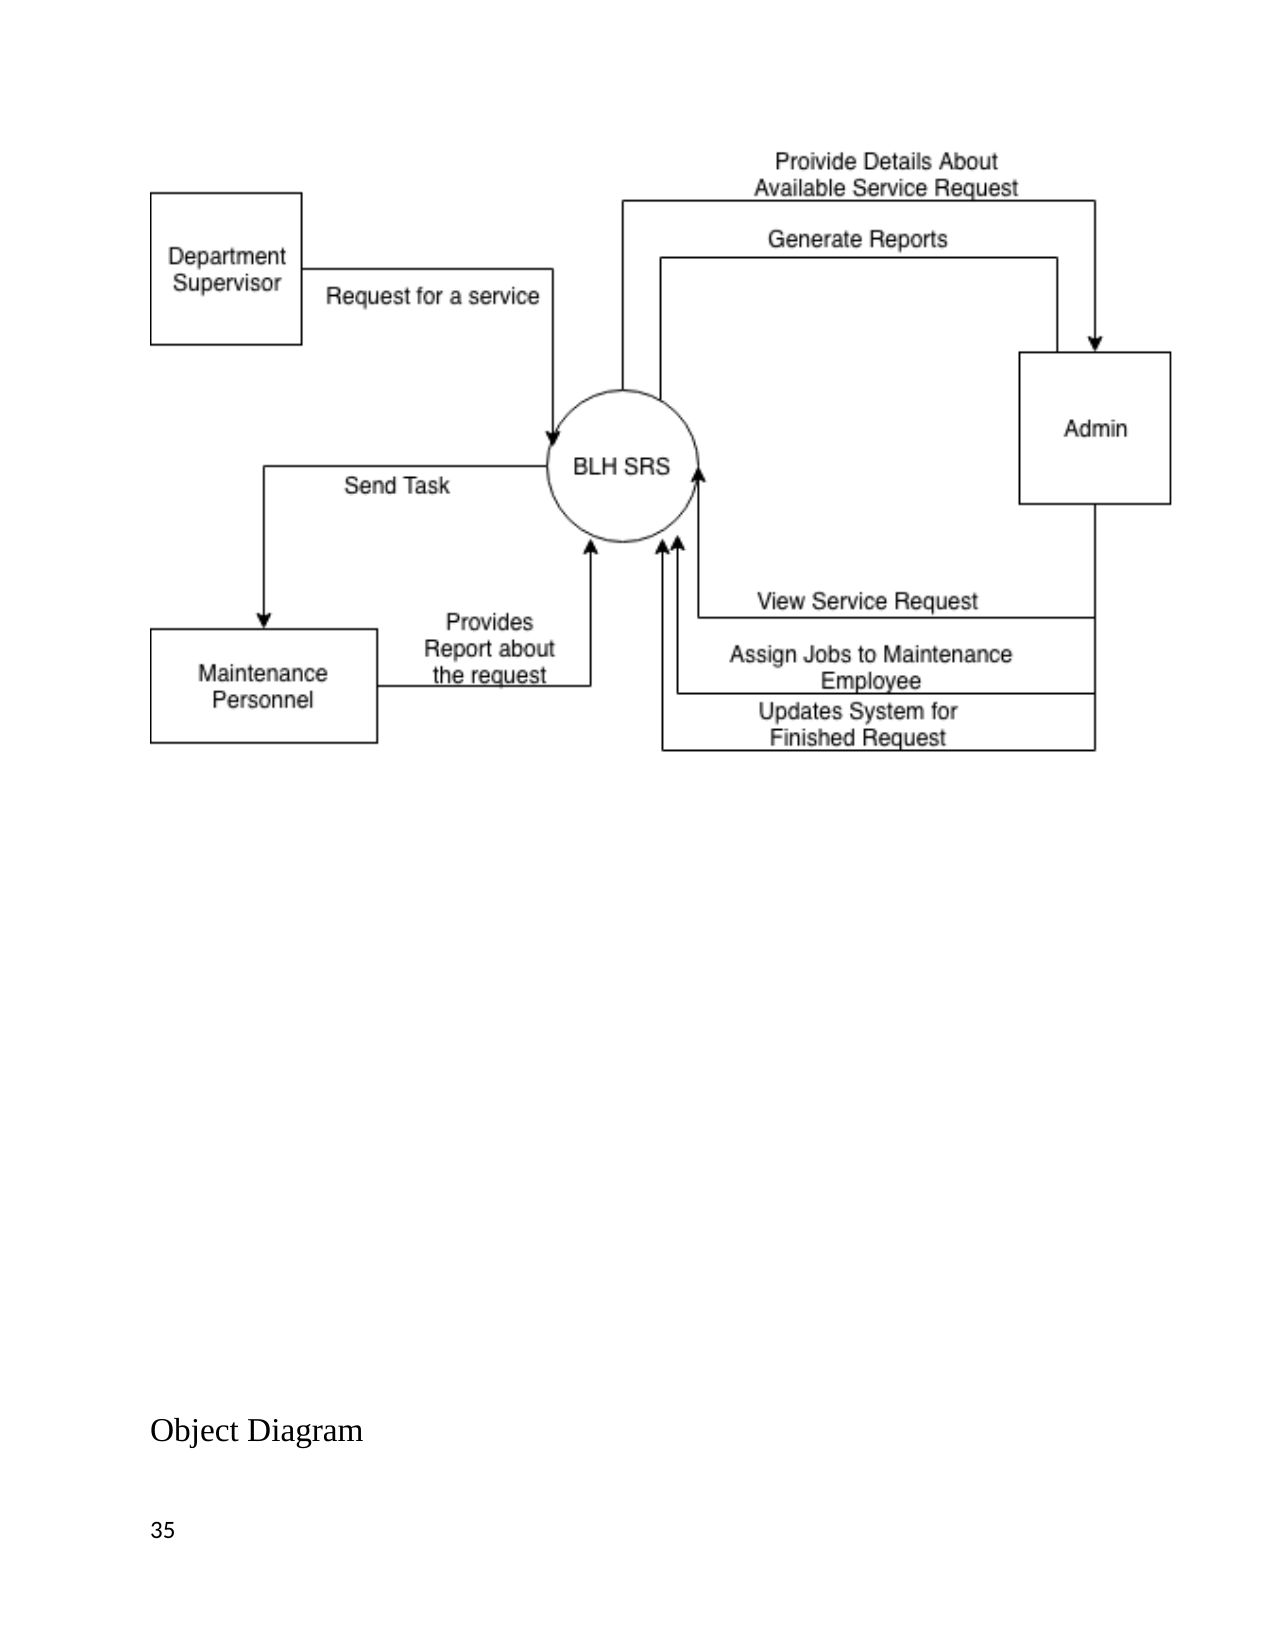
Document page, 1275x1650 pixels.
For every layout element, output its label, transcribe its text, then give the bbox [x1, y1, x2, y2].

picture [150, 150, 1172, 767]
text Object Diagram [150, 1411, 1125, 1449]
